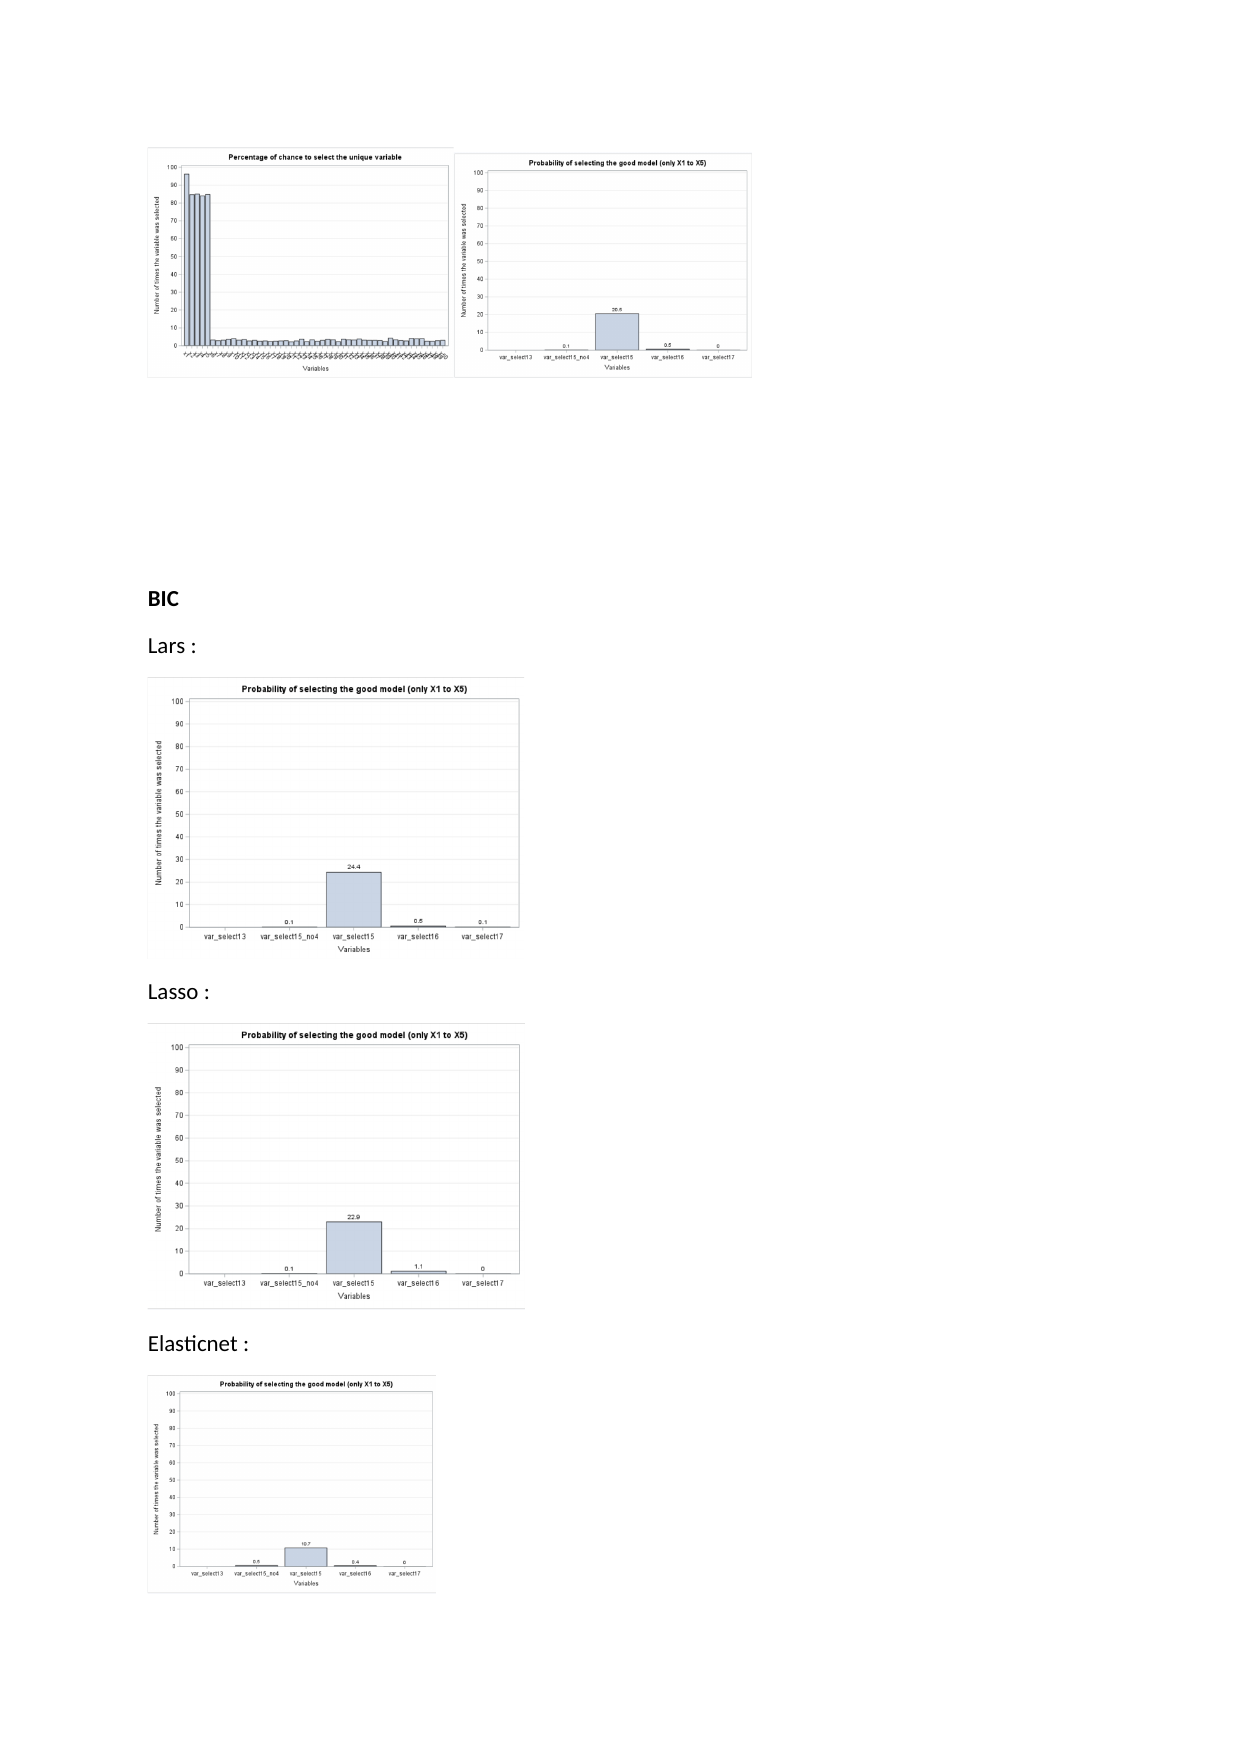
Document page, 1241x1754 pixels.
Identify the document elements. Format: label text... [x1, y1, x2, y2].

picture [147, 677, 525, 959]
text Elasticnet : [148, 1329, 1093, 1357]
text Lars : [148, 631, 1093, 659]
text Lasso : [148, 977, 1093, 1005]
text BIC [148, 584, 1093, 612]
picture [147, 1023, 525, 1310]
picture [147, 1375, 436, 1594]
picture [147, 147, 752, 378]
